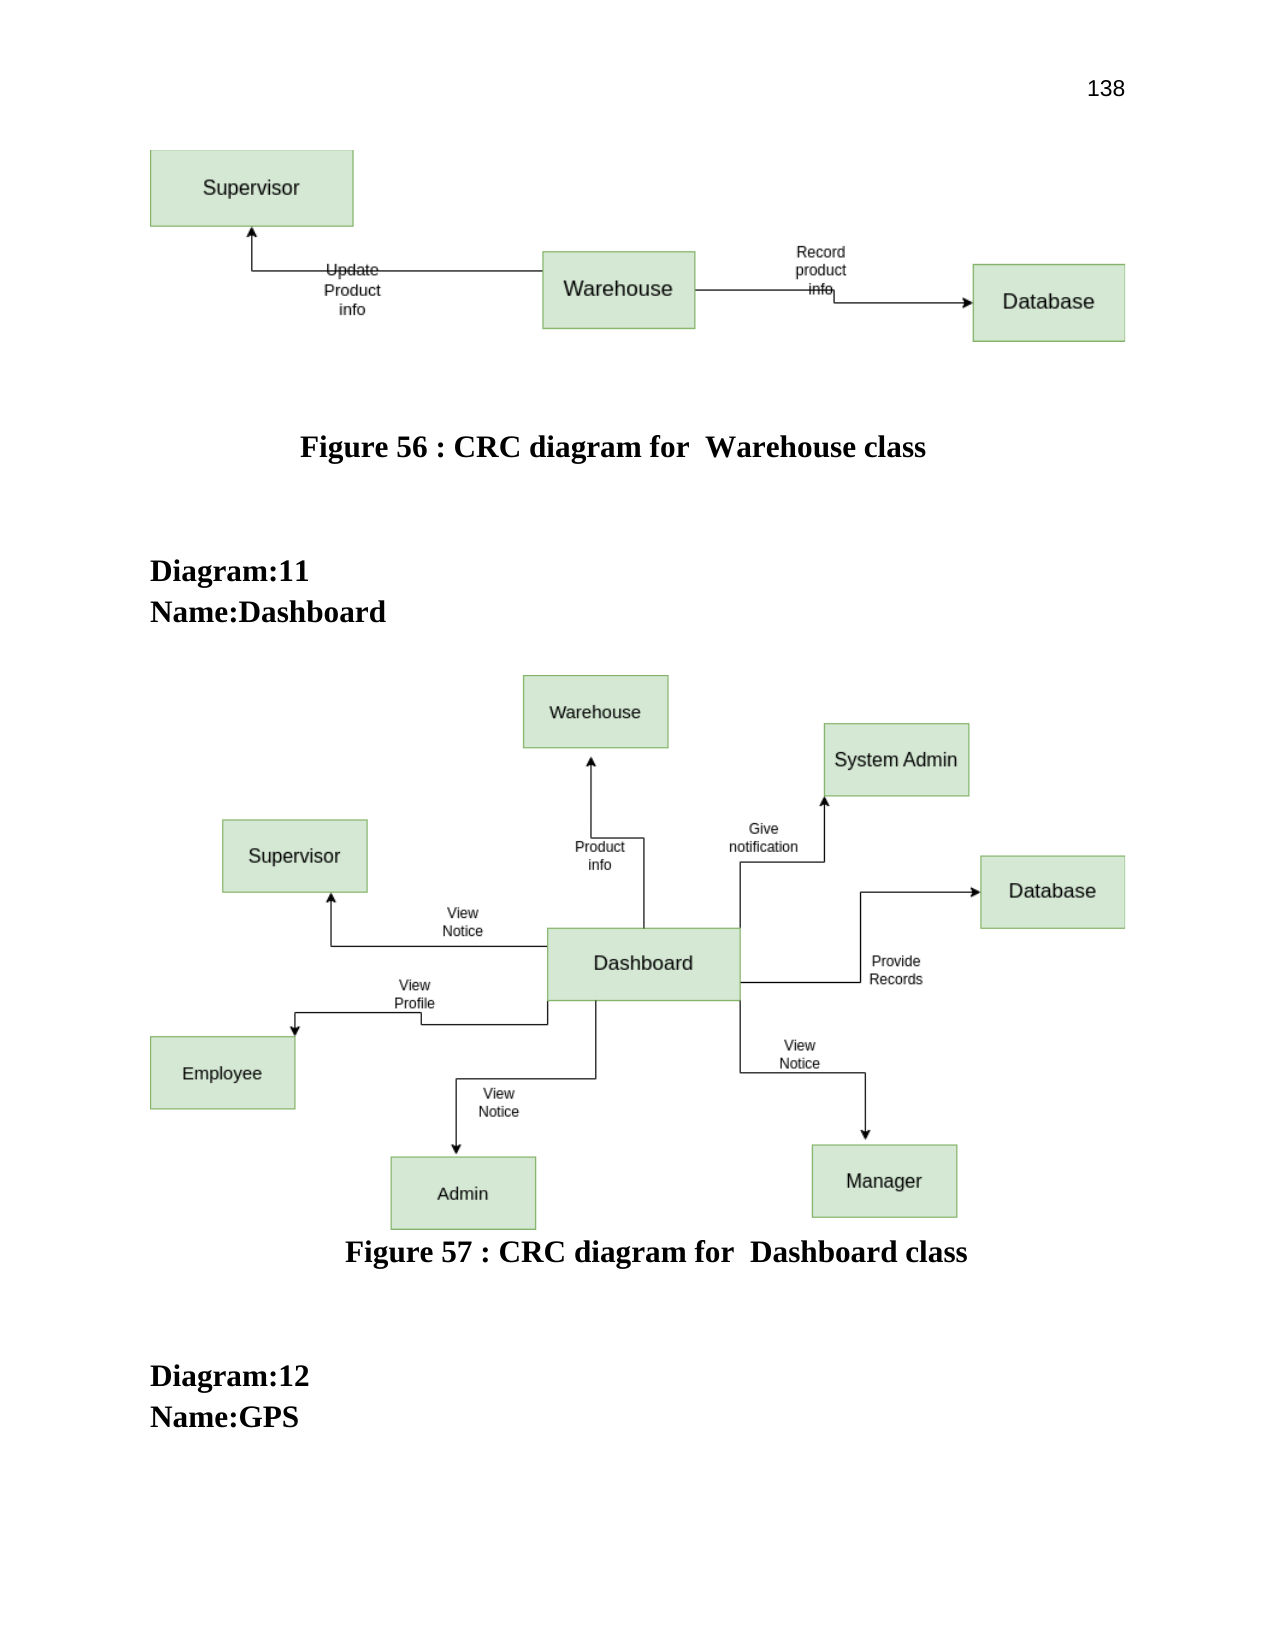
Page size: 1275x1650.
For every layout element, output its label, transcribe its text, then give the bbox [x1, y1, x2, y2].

text Diagram:11 [150, 552, 1125, 588]
text Figure 57 : CRC diagram for Dashboard class [150, 1233, 1125, 1269]
text Name:Dashboard [150, 593, 1125, 629]
text Name:GPS [150, 1398, 1125, 1434]
picture [150, 675, 1125, 1230]
text Figure 56 : CRC diagram for Warehouse class [225, 428, 1125, 464]
text Diagram:12 [150, 1357, 1125, 1393]
picture [150, 150, 1125, 342]
